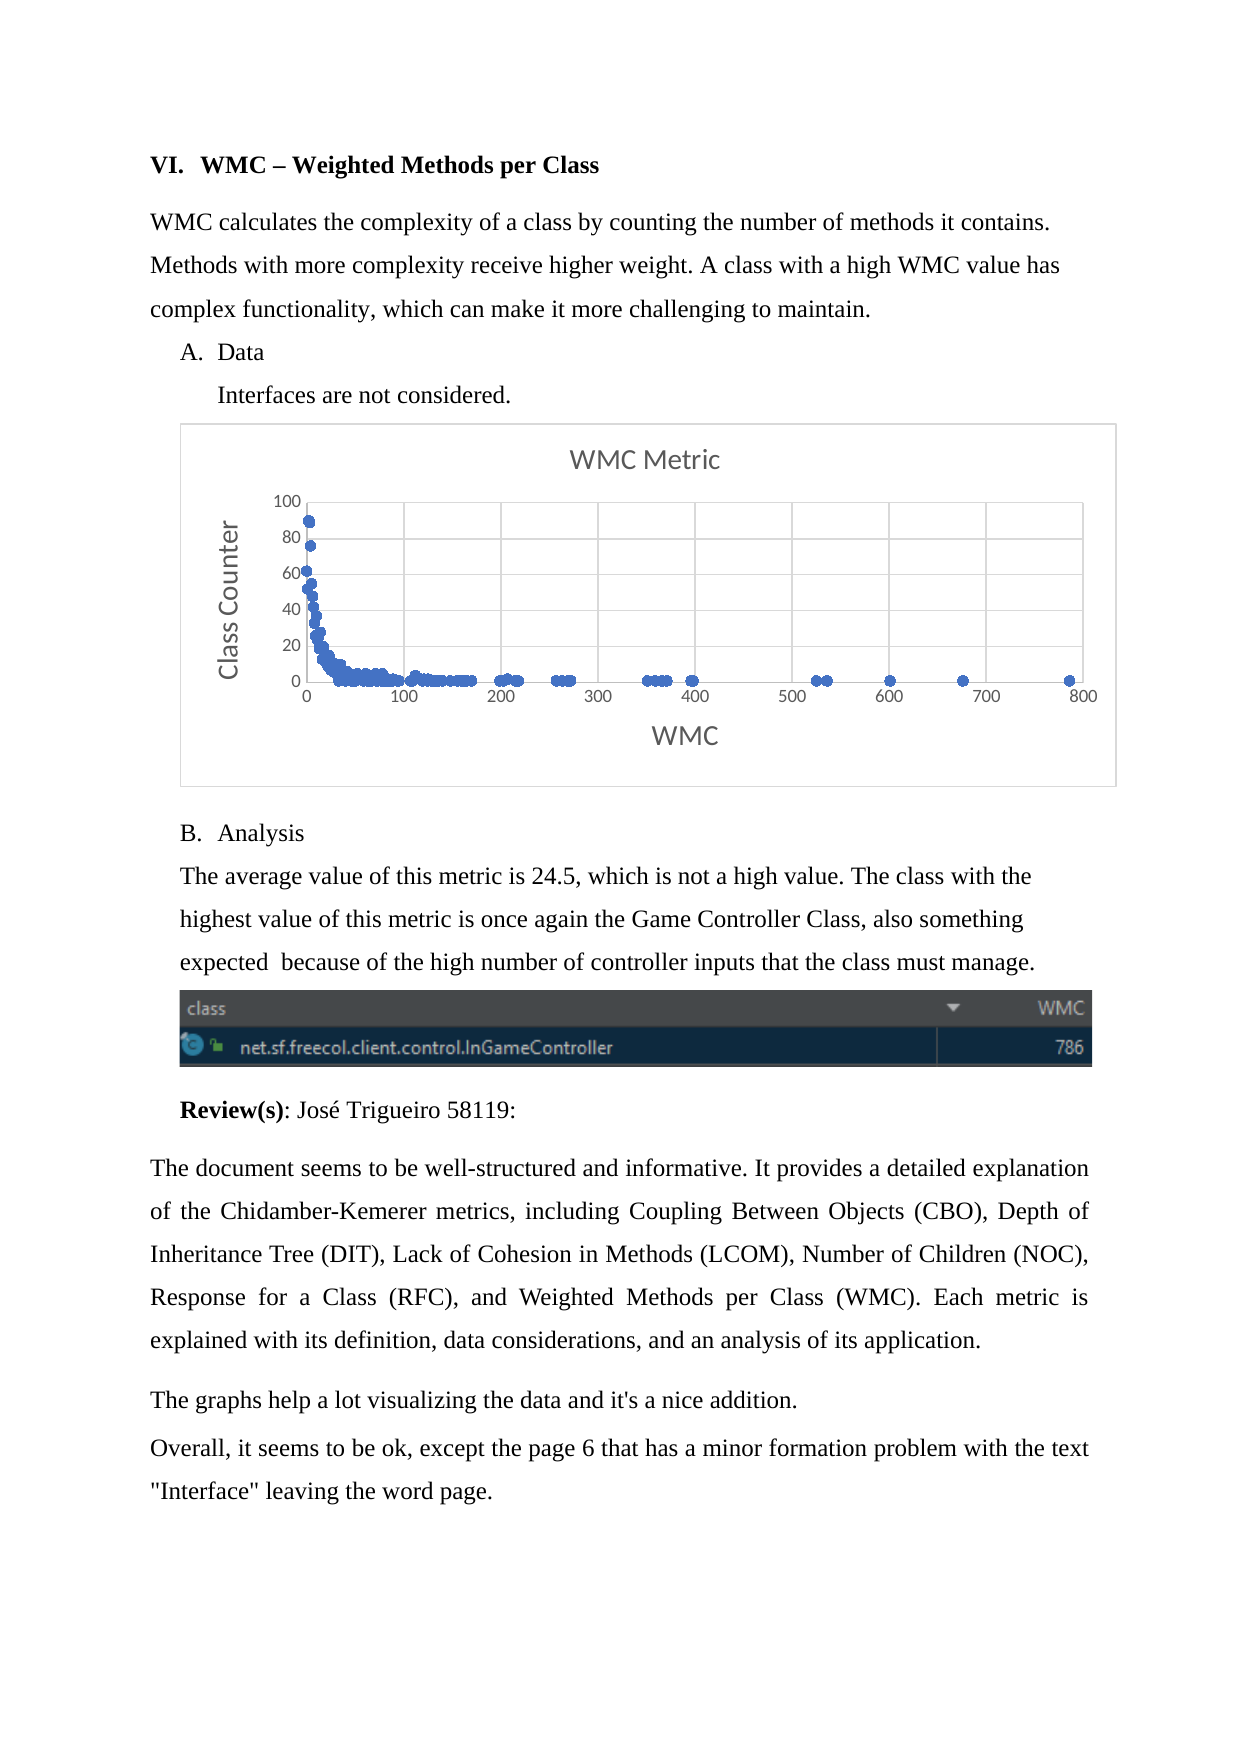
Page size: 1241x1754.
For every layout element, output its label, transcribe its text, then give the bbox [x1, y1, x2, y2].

text The graphs help a lot visualizing the data and it's a nice addition. [150, 1385, 1090, 1414]
list Data Interfaces are not considered. [179, 337, 1090, 409]
list The average value of this metric is 24.5, which is not a high value. The class with the highest value of this metric is once again the Game Controller Class, also something expected because of the high number of controller inputs that the class must manage. [179, 861, 1090, 976]
list Review(s): José Trigueiro 58119: [179, 1067, 1090, 1124]
list Analysis [179, 818, 1090, 846]
list WMC calculates the complexity of a class by counting the number of methods it contains. Methods with more complexity receive higher weight. A class with a high WMC value has complex functionality, which can make it more challenging to maintain. [150, 207, 1090, 322]
text The document seems to be well-structured and informative. It provides a detailed explanation of the Chidamber-Kemerer metrics, including Coupling Between Objects (CBO), Depth of Inheritance Tree (DIT), Lack of Cohesion in Methods (LCOM), Number of Children (NOC), Response for a Class (RFC), and Weighted Methods per Class (WMC). Each metric is explained with its definition, data considerations, and an analysis of its application. [150, 1153, 1090, 1354]
list WMC – Weighted Methods per Class [150, 150, 1090, 179]
picture [179, 990, 1093, 1067]
text Overall, it seems to be ok, except the page 6 that has a minor formation problem with the text "Interface" leaving the word page. [150, 1433, 1090, 1505]
